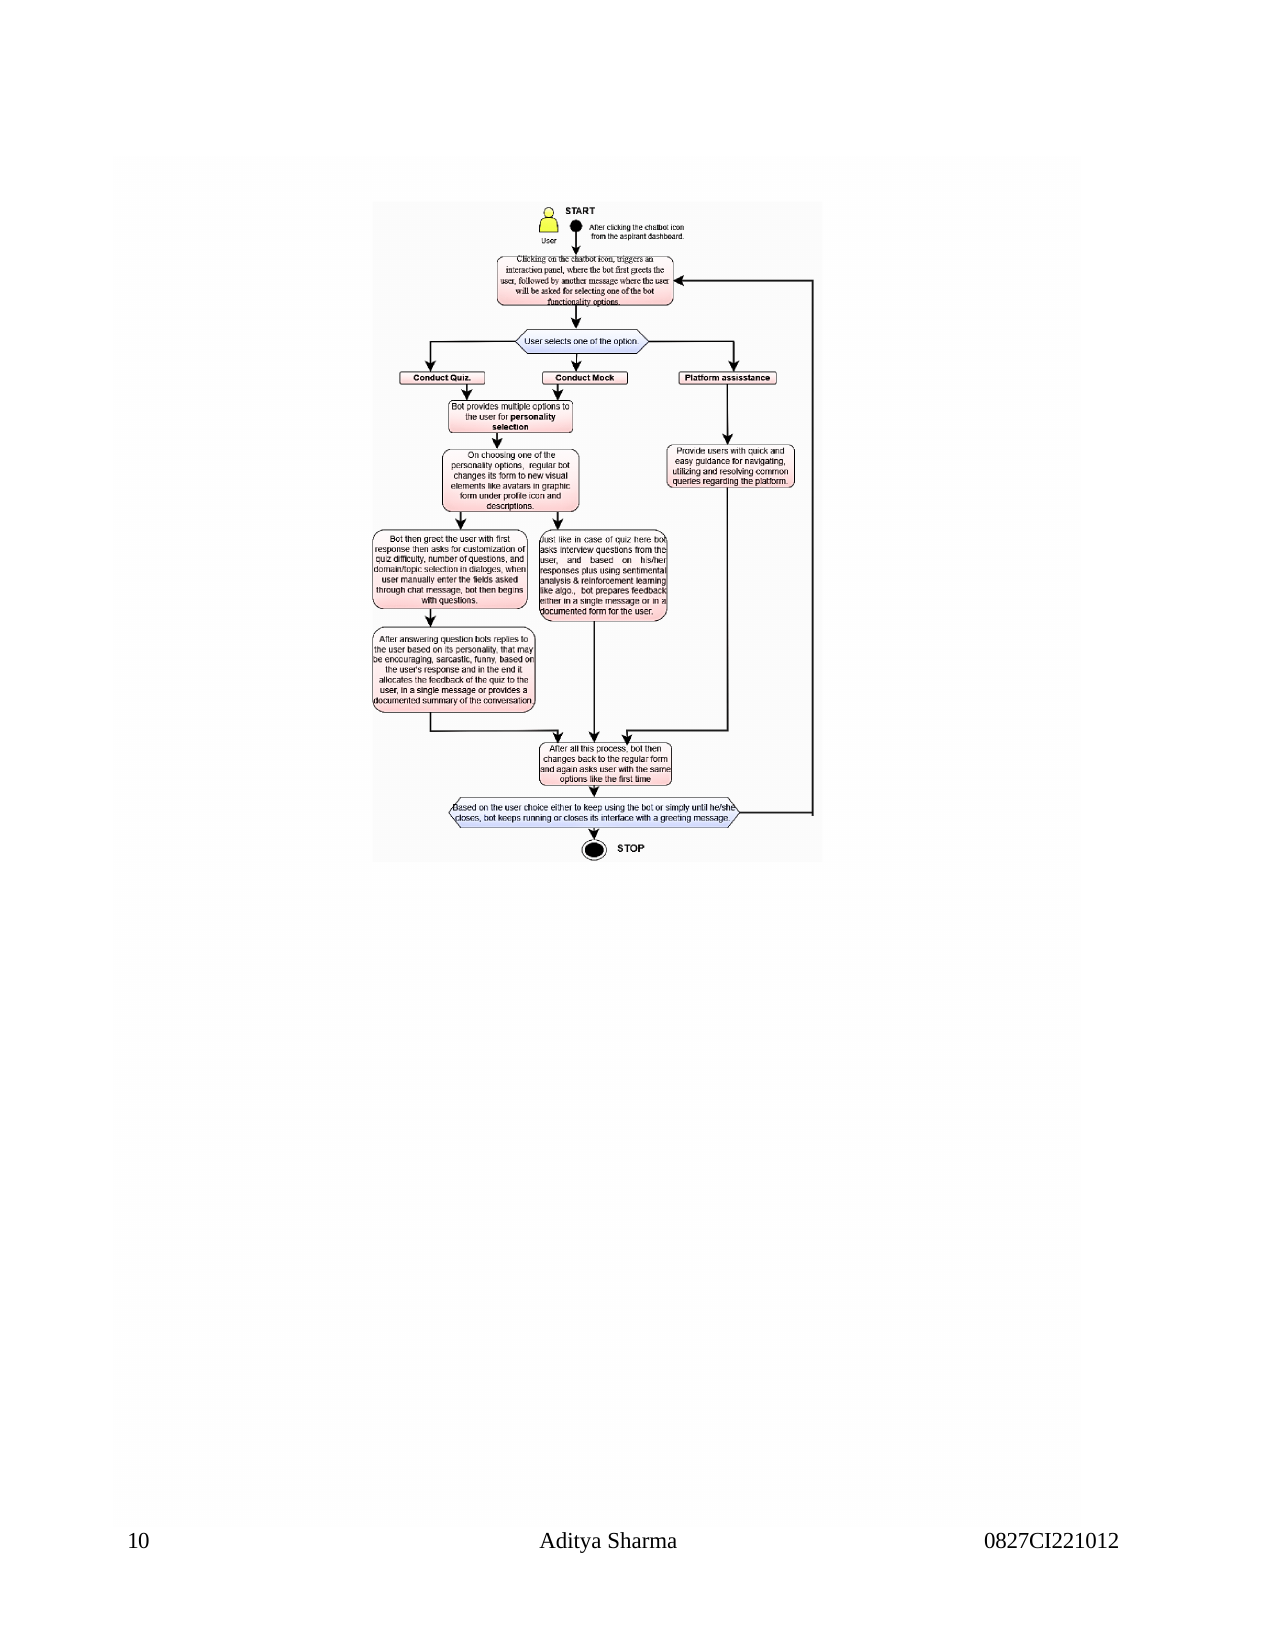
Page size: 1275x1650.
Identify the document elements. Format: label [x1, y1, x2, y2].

picture [112, 156, 1082, 1527]
